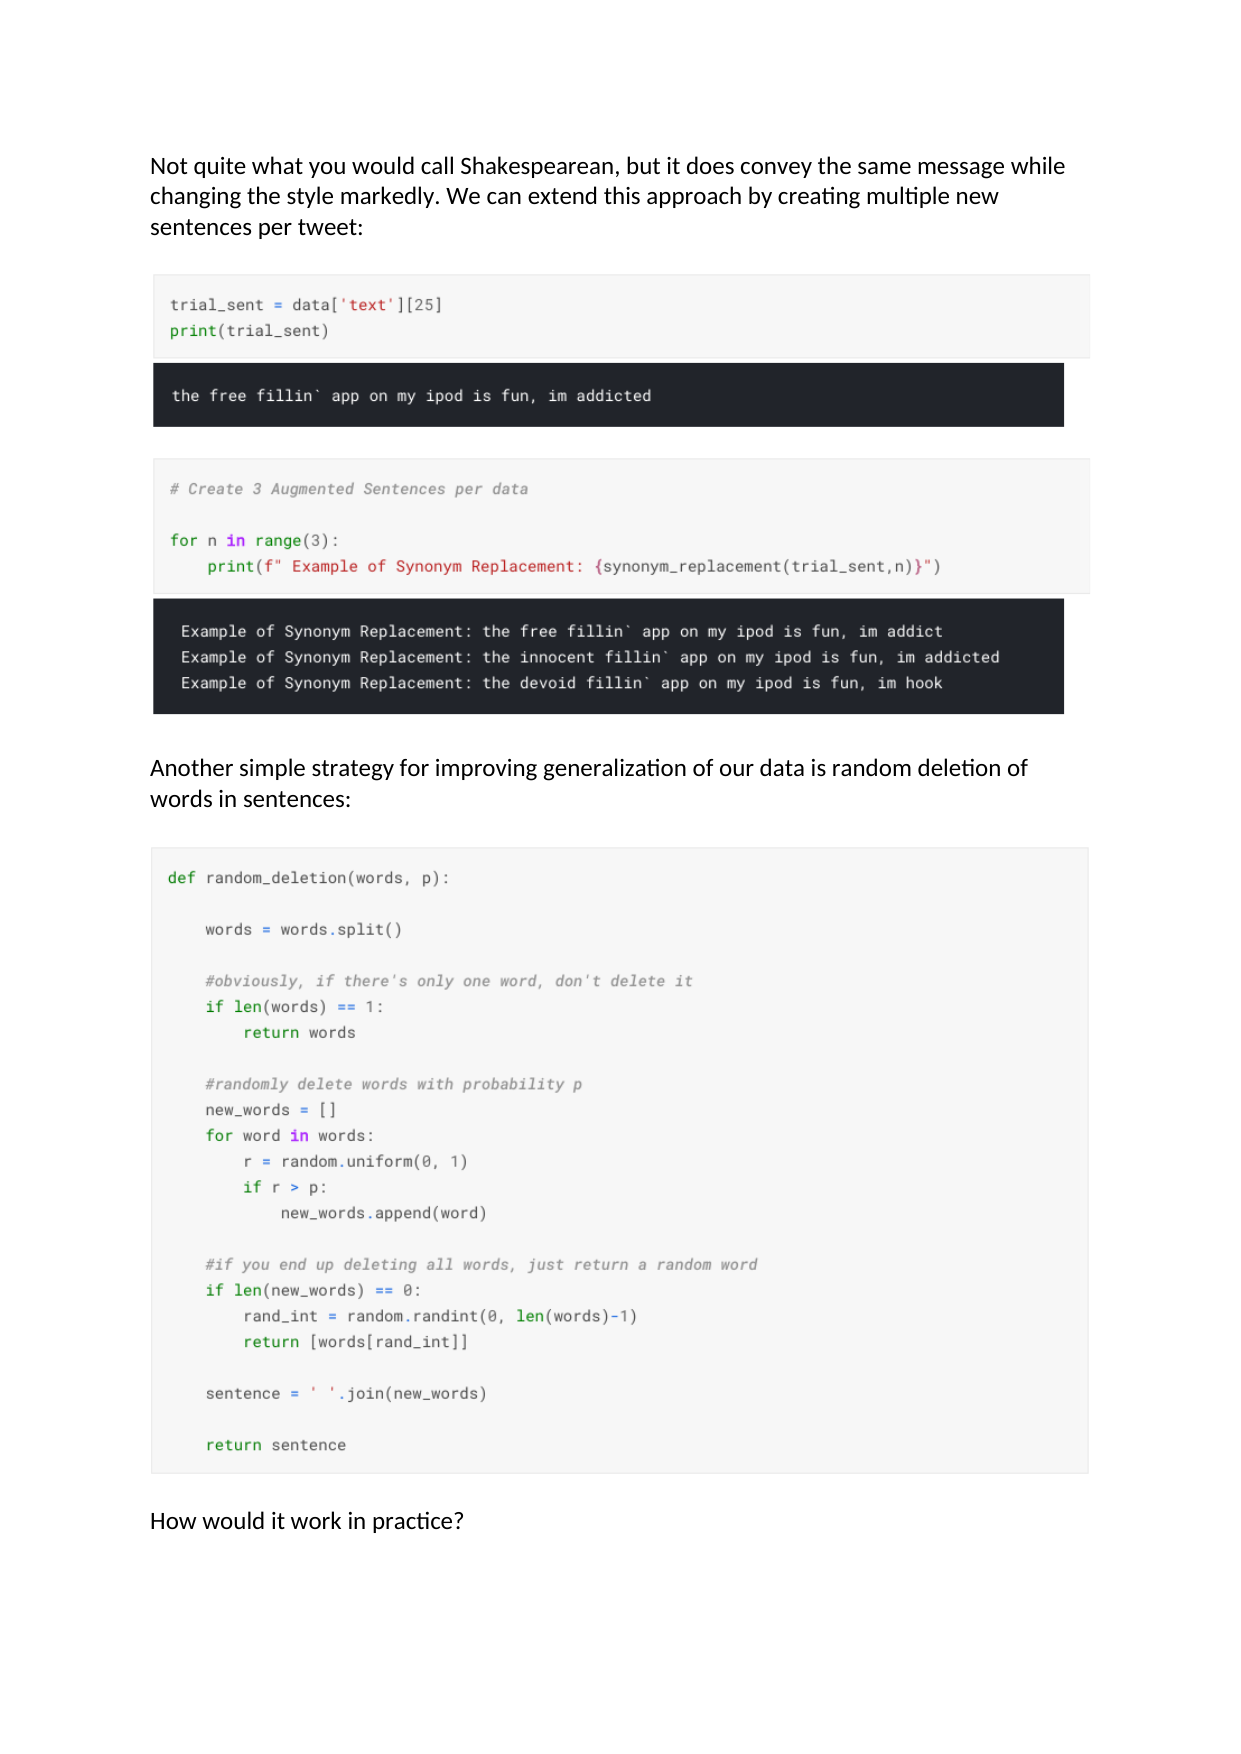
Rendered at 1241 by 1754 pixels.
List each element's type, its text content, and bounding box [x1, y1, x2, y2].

picture [150, 844, 1091, 1475]
text Not quite what you would call Shakespearean, but it does convey the same message while changing the style markedly. We can extend this approach by creating multiple new sentences per tweet: [150, 150, 1090, 242]
text Another simple strategy for improving generalization of our data is random deletion of words in sentences: [150, 753, 1090, 814]
picture [150, 272, 1091, 722]
text How would it work in practice? [150, 1505, 1090, 1535]
